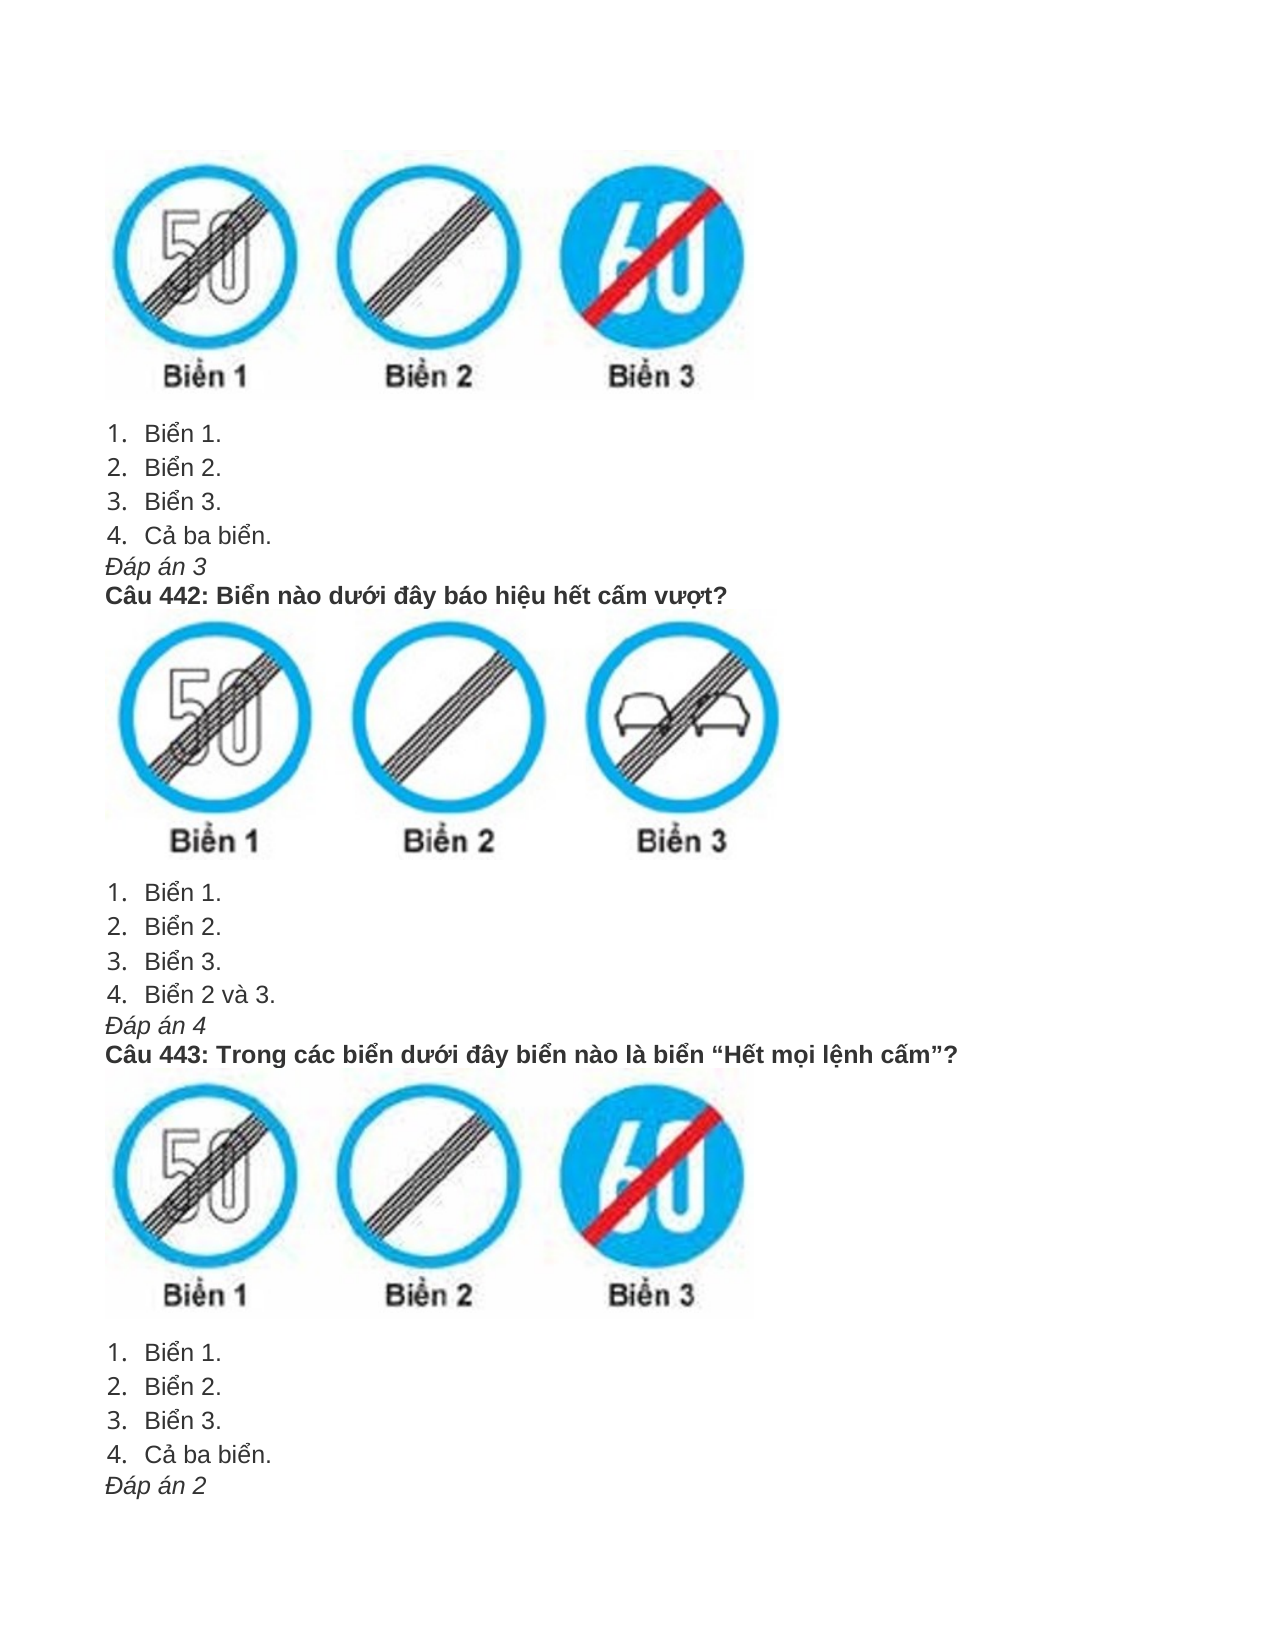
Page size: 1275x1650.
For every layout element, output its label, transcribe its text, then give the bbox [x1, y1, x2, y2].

text Đáp án 4 [105, 1011, 1125, 1040]
list Biển 1. [107, 875, 1125, 909]
list Biển 2. [107, 909, 1125, 943]
picture [105, 150, 754, 400]
text Đáp án 2 [105, 1471, 1125, 1499]
list Biển 1. [107, 416, 1125, 450]
list Biển 2. [107, 450, 1125, 484]
list Biển 2 và 3. [107, 977, 1125, 1011]
text Câu 443: Trong các biển dưới đây biển nào là biển “Hết mọi lệnh cấm”? [105, 1040, 1125, 1069]
list Cả ba biển. [107, 518, 1125, 552]
list Biển 3. [107, 1402, 1125, 1437]
text Đáp án 3 [105, 552, 1125, 581]
list Biển 3. [107, 484, 1125, 518]
list Cả ba biển. [107, 1437, 1125, 1471]
picture [105, 609, 784, 860]
text Câu 442: Biển nào dưới đây báo hiệu hết cấm vượt? [105, 581, 1125, 609]
list Biển 3. [107, 943, 1125, 977]
picture [105, 1068, 754, 1319]
list Biển 1. [107, 1334, 1125, 1368]
list Biển 2. [107, 1368, 1125, 1402]
